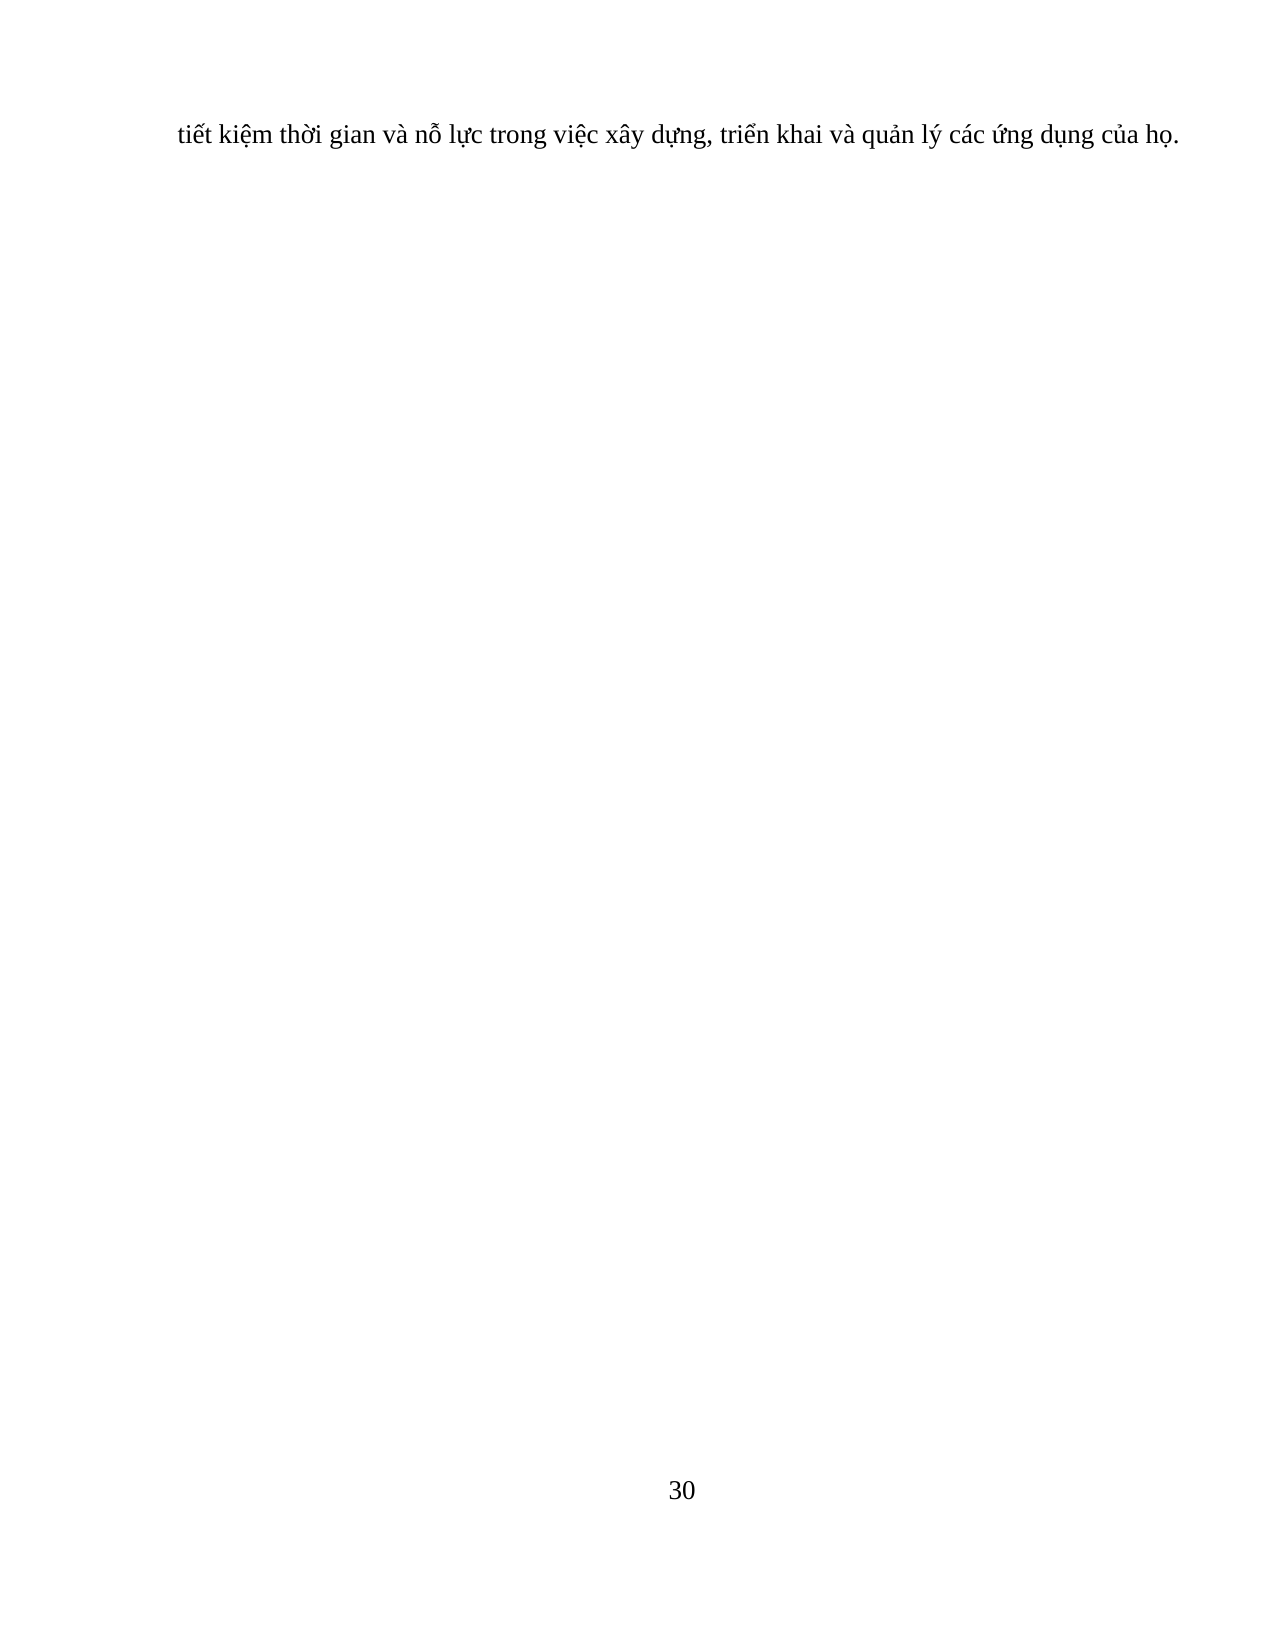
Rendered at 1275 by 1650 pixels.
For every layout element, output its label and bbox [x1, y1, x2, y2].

text [177, 118, 1181, 149]
